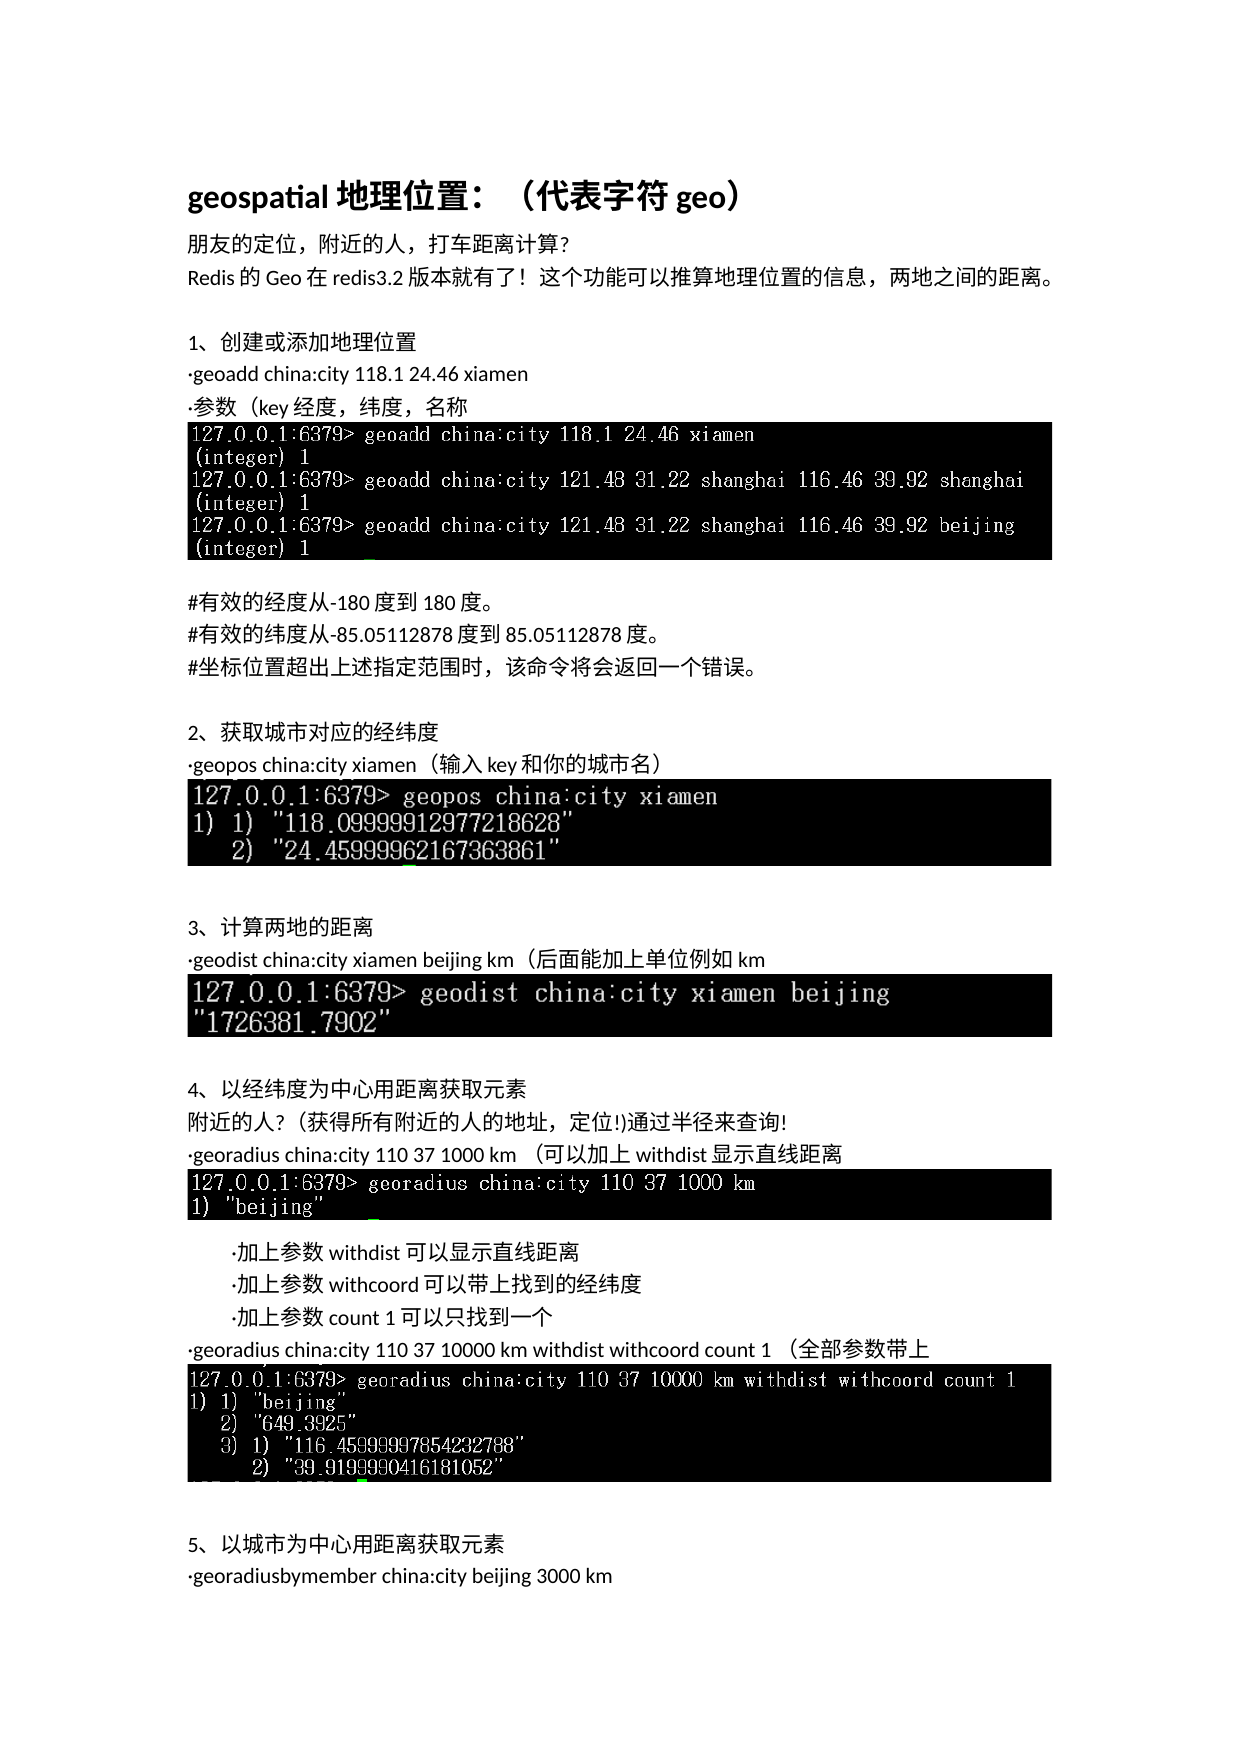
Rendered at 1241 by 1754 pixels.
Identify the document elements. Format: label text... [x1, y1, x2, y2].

list ·geoadd china:city 118.1 24.46 xiamen [187, 357, 1053, 389]
list 创建或添加地理位置 [187, 324, 1053, 357]
list ·加上参数count 1 可以只找到一个 [187, 1299, 1053, 1332]
list ·georadiusbymember china:city beijing 3000 km [187, 1559, 1053, 1592]
picture [187, 1169, 1052, 1220]
picture [187, 422, 1053, 560]
list #有效的纬度从-85.05112878度到85.05112878度。 [187, 617, 1053, 649]
picture [187, 974, 1053, 1037]
list ·参数（key 经度，纬度，名称 [187, 389, 1053, 422]
list #坐标位置超出上述指定范围时，该命令将会返回一个错误。 [187, 649, 1053, 682]
list 朋友的定位，附近的人，打车距离计算? [187, 227, 1053, 259]
list geospatial地理位置：（代表字符geo） [187, 162, 1053, 227]
list 获取城市对应的经纬度 [187, 714, 1053, 747]
list #有效的经度从-180度到180度。 [187, 560, 1053, 617]
list ·geodist china:city xiamen beijing km（后面能加上单位例如 km [187, 942, 1053, 974]
picture [187, 1364, 1052, 1482]
list ·geopos china:city xiamen（输入key和你的城市名） [187, 747, 1053, 779]
list 5、以城市为中心用距离获取元素 [187, 1527, 1053, 1559]
list 计算两地的距离 [187, 909, 1053, 942]
list 4、以经纬度为中心用距离获取元素 [187, 1072, 1053, 1104]
list Redis的Geo在redis3.2版本就有了！这个功能可以推算地理位置的信息，两地之间的距离。 [187, 259, 1053, 292]
list ·加上参数withdist 可以显示直线距离 [187, 1234, 1053, 1267]
list 附近的人?（获得所有附近的人的地址，定位!)通过半径来查询! [187, 1104, 1053, 1137]
list ·加上参数withcoord可以带上找到的经纬度 [187, 1267, 1053, 1299]
list ·georadius china:city 110 37 1000 km （可以加上withdist显示直线距离 [187, 1137, 1053, 1169]
picture [187, 779, 1052, 866]
list ·georadius china:city 110 37 10000 km withdist withcoord count 1 （全部参数带上 [187, 1332, 1053, 1364]
